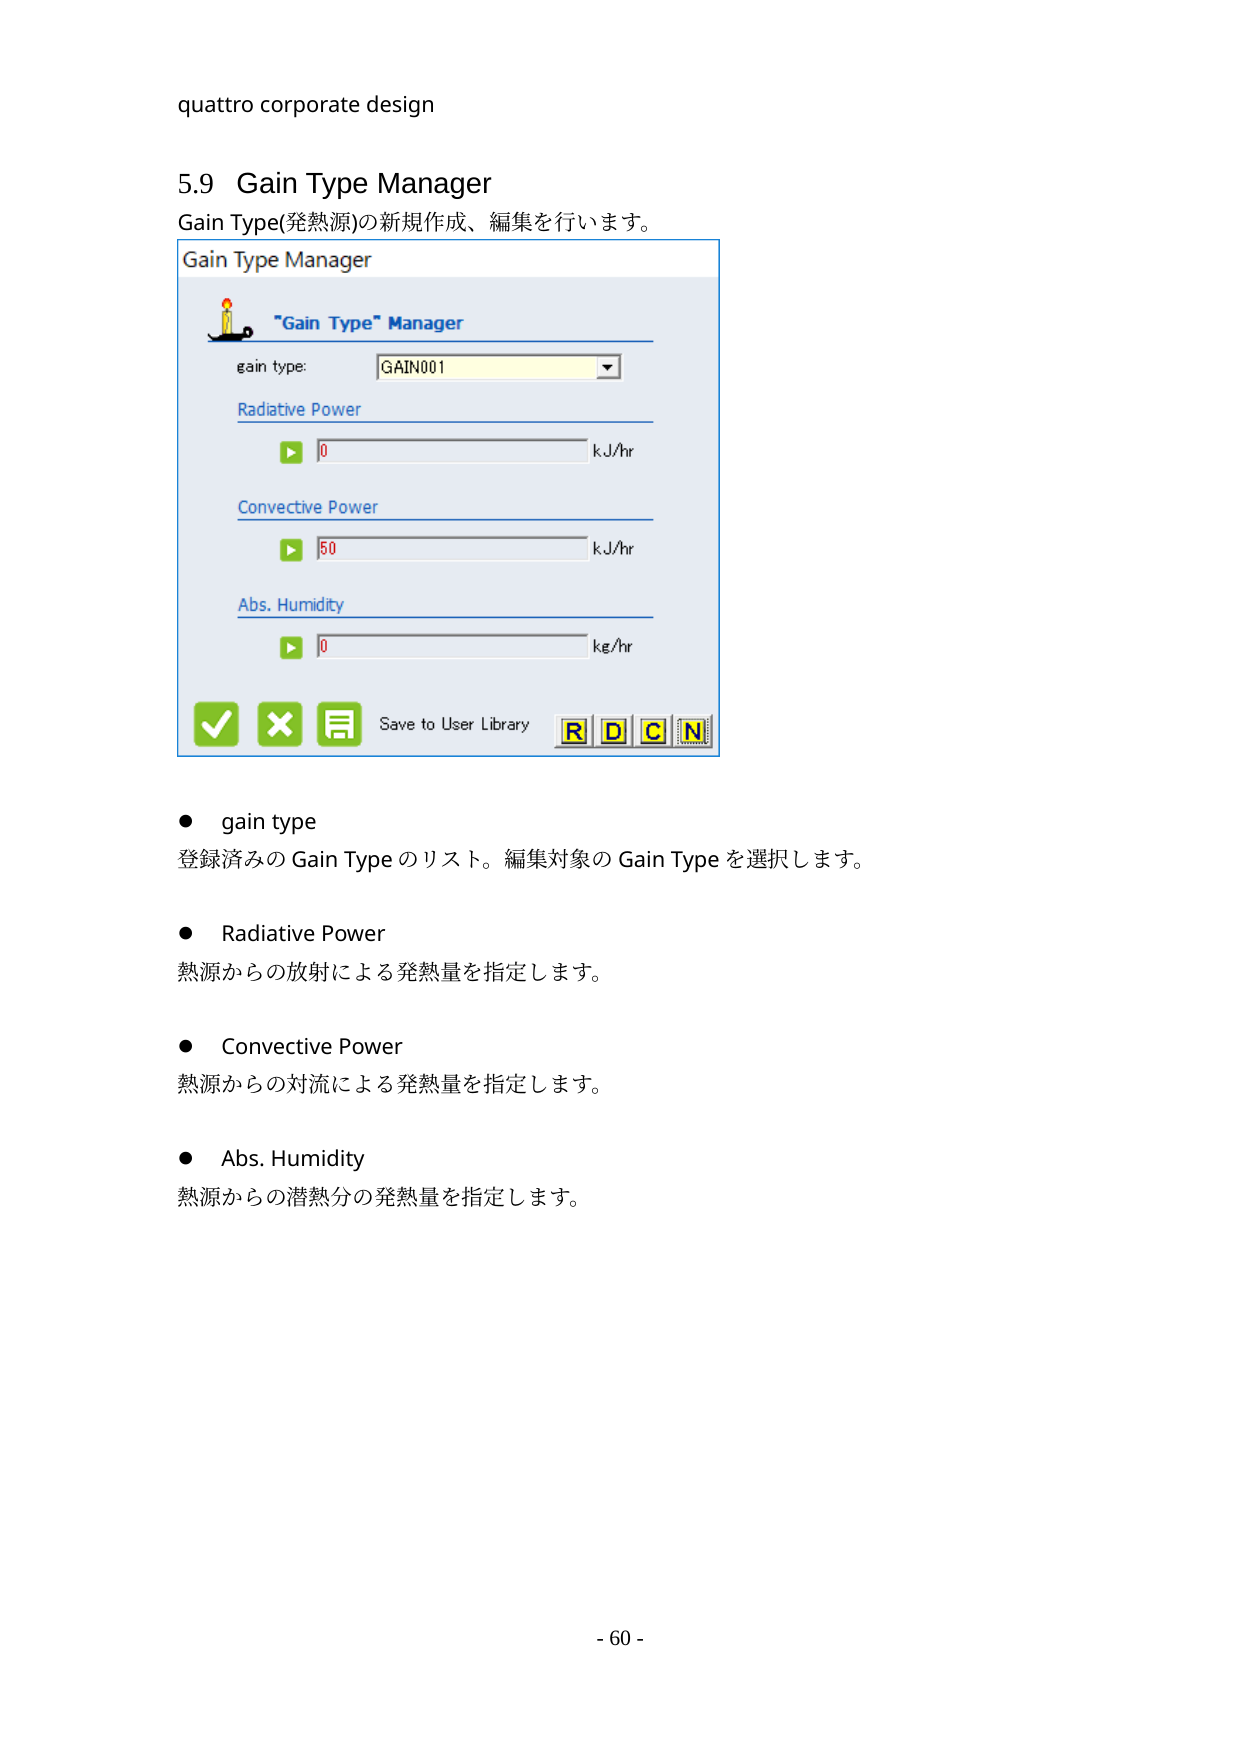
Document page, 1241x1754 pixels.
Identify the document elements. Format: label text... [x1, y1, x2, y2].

text 熱源からの対流による発熱量を指定します。 [177, 1064, 1063, 1102]
list Convective Power [177, 1027, 1063, 1064]
text 登録済みのGain Typeのリスト。編集対象のGain Typeを選択します。 [177, 839, 1063, 877]
list Abs. Humidity [177, 1139, 1063, 1177]
text Gain Type Manager [177, 164, 1063, 202]
list gain type [177, 802, 1063, 839]
text 熱源からの放射による発熱量を指定します。 [177, 952, 1063, 989]
text 熱源からの潜熱分の発熱量を指定します。 [177, 1177, 1063, 1214]
picture [177, 239, 720, 757]
text Gain Type(発熱源)の新規作成、編集を行います。 [177, 202, 1063, 239]
list Radiative Power [177, 914, 1063, 952]
